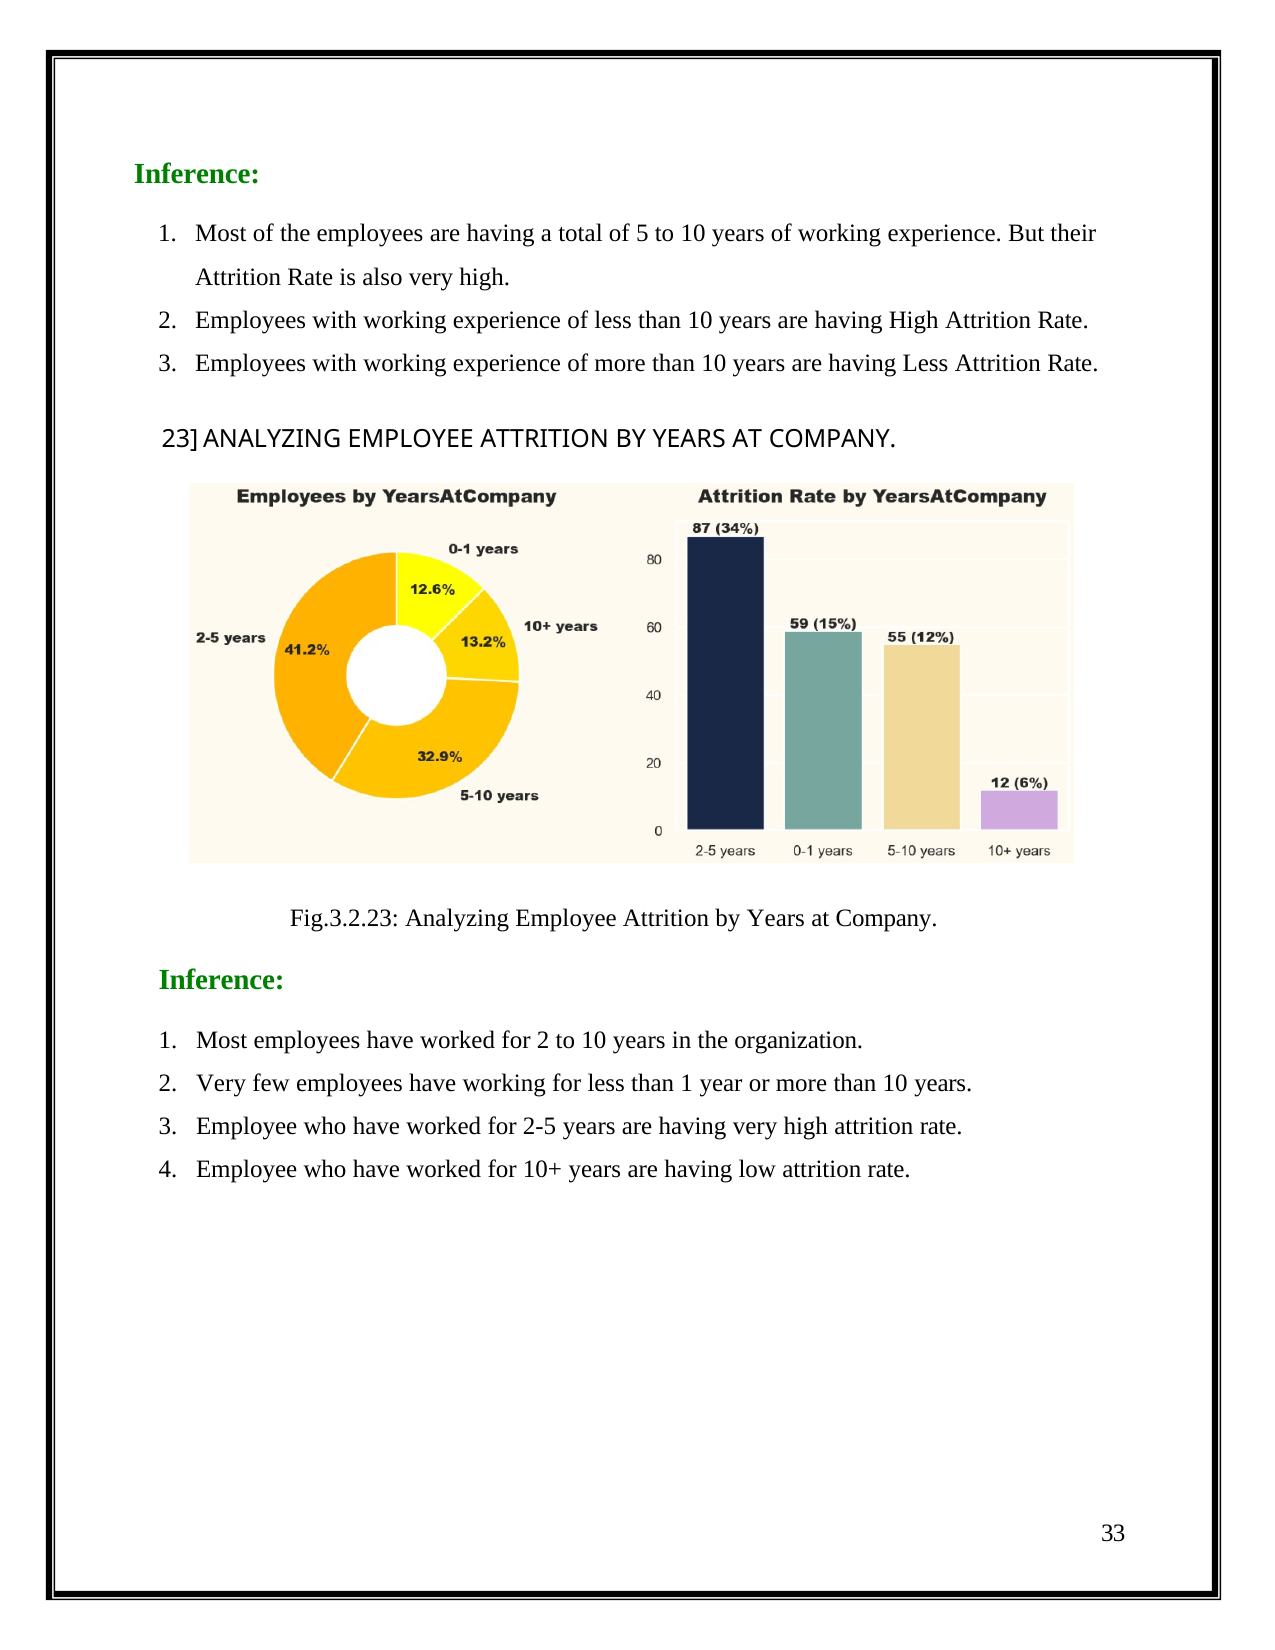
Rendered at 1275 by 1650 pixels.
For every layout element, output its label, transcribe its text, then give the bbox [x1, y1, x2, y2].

subtitle Inference: [134, 156, 1200, 189]
list Most employees have worked for 2 to 10 years in the organization. [158, 1025, 1200, 1054]
list Most of the employees are having a total of 5 to 10 years of working experience. But their Attrition Rate is also very high. [158, 218, 1097, 290]
picture [189, 483, 1074, 863]
subtitle Inference: [158, 962, 1200, 996]
list Employees with working experience of less than 10 years are having High Attrition Rate. [158, 305, 1200, 333]
list Employee who have worked for 2-5 years are having very high attrition rate. [158, 1111, 1200, 1140]
list Very few employees have working for less than 1 year or more than 10 years. [158, 1068, 1200, 1097]
subtitle ANALYZING EMPLOYEE ATTRITION BY YEARS AT COMPANY. [161, 420, 1200, 454]
list Employee who have worked for 10+ years are having low attrition rate. [158, 1154, 1200, 1183]
list Employees with working experience of more than 10 years are having Less Attrition Rate. [158, 348, 1200, 376]
text Fig.3.2.23: Analyzing Employee Attrition by Years at Company. [289, 903, 1200, 932]
